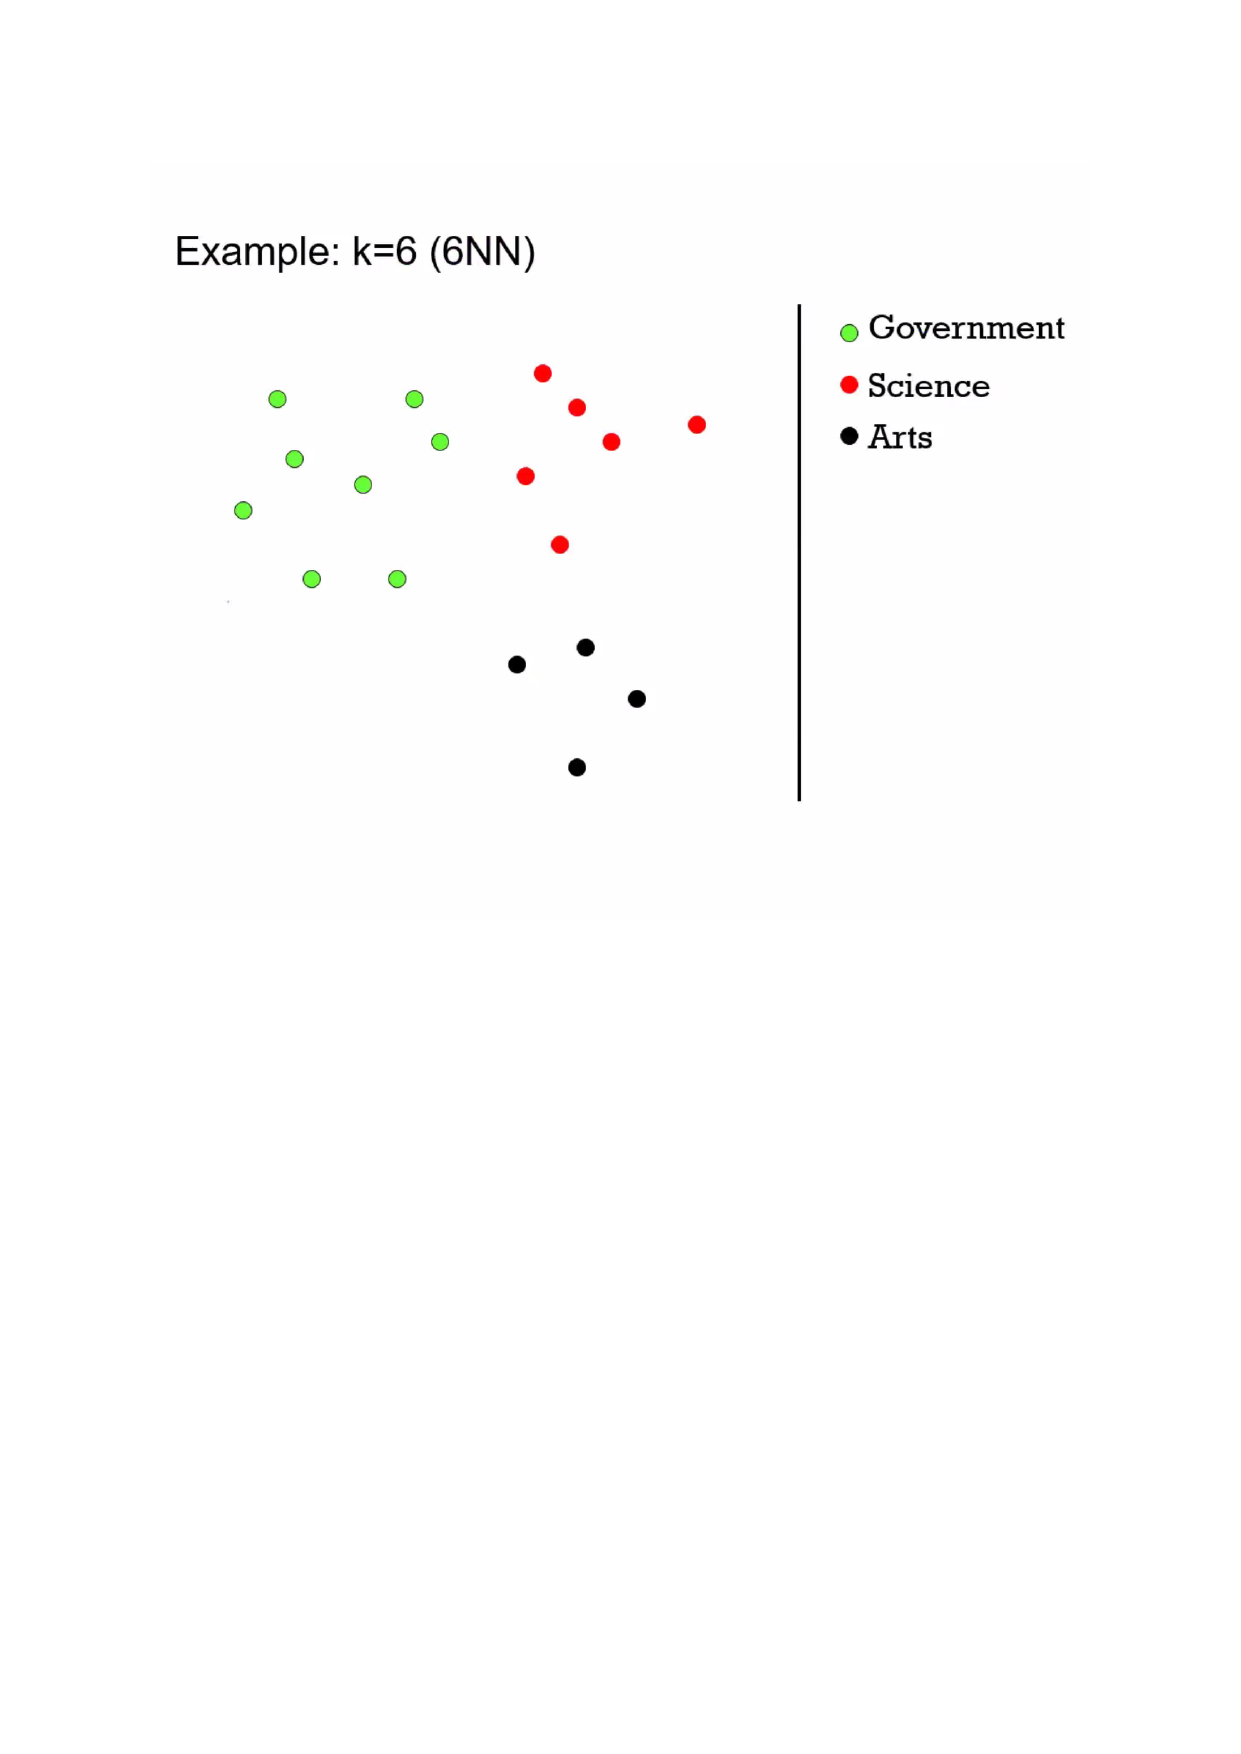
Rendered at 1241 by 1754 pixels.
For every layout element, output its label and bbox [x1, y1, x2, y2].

picture [150, 150, 1091, 920]
